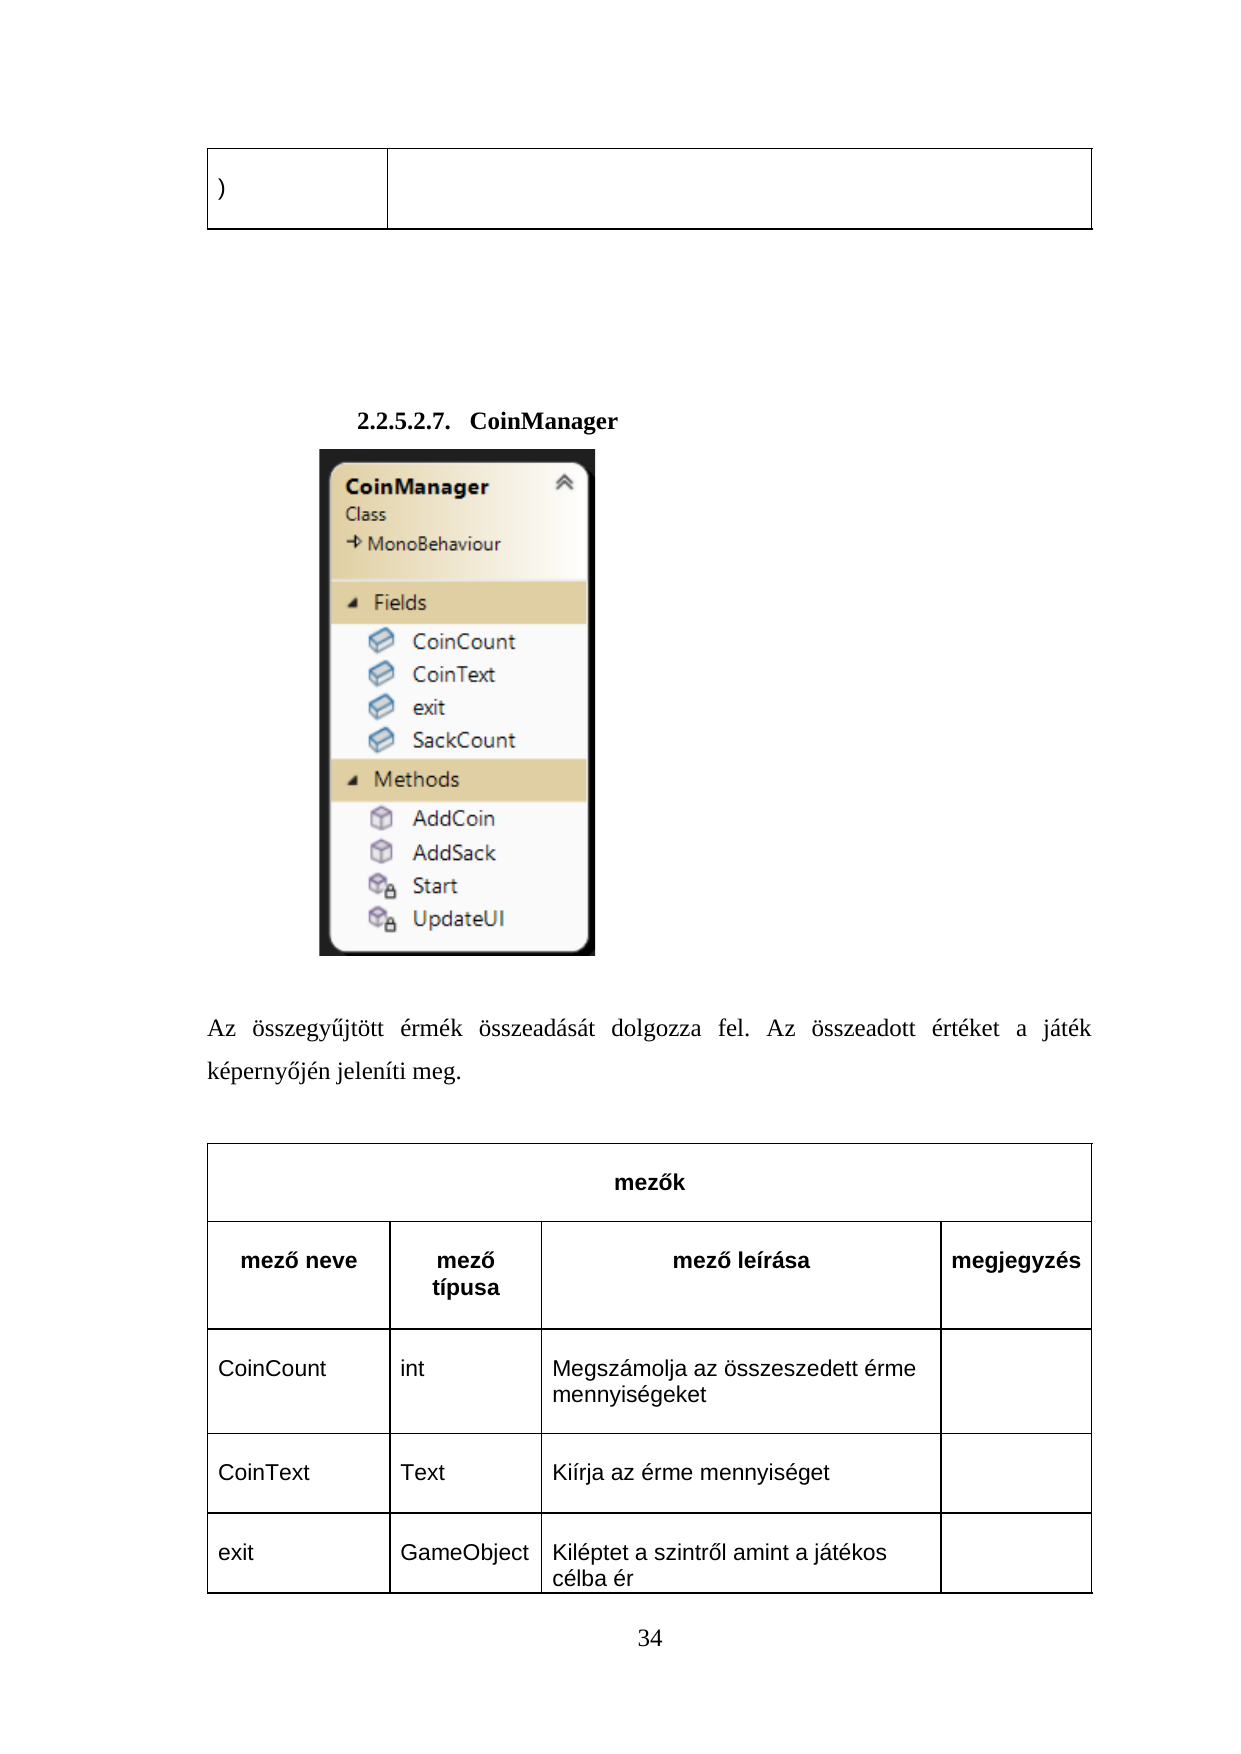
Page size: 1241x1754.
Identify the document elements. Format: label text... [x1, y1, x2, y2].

table_cell Megszámolja az összeszedett érme mennyiségeket [542, 1330, 940, 1433]
table_cell CoinCount [208, 1330, 389, 1433]
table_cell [388, 149, 1091, 228]
table_header mezők [208, 1144, 1091, 1221]
table_cell megjegyzés [942, 1222, 1091, 1328]
subtitle CoinManager [357, 406, 1092, 435]
table_cell mező leírása [542, 1222, 940, 1328]
text Az összegyűjtött érmék összeadását dolgozza fel. Az összeadott értéket a játék képernyőjén jeleníti meg. [207, 1042, 1092, 1085]
table_cell [942, 1330, 1091, 1433]
table_cell Kiléptet a szintről amint a játékos célba ér [542, 1514, 940, 1592]
table_cell Text [391, 1434, 541, 1512]
table_cell [942, 1434, 1091, 1512]
table_cell int [391, 1330, 541, 1433]
table_cell CoinText [208, 1434, 389, 1512]
table_cell SetMaxHealth() [208, 149, 387, 228]
table_cell [942, 1514, 1091, 1592]
table_cell Kiírja az érme mennyiséget [542, 1434, 940, 1512]
picture [319, 449, 596, 956]
table_cell GameObject [391, 1514, 541, 1592]
table_cell mező típusa [391, 1222, 541, 1328]
table_cell mező neve [208, 1222, 389, 1328]
table_cell exit [208, 1514, 389, 1592]
